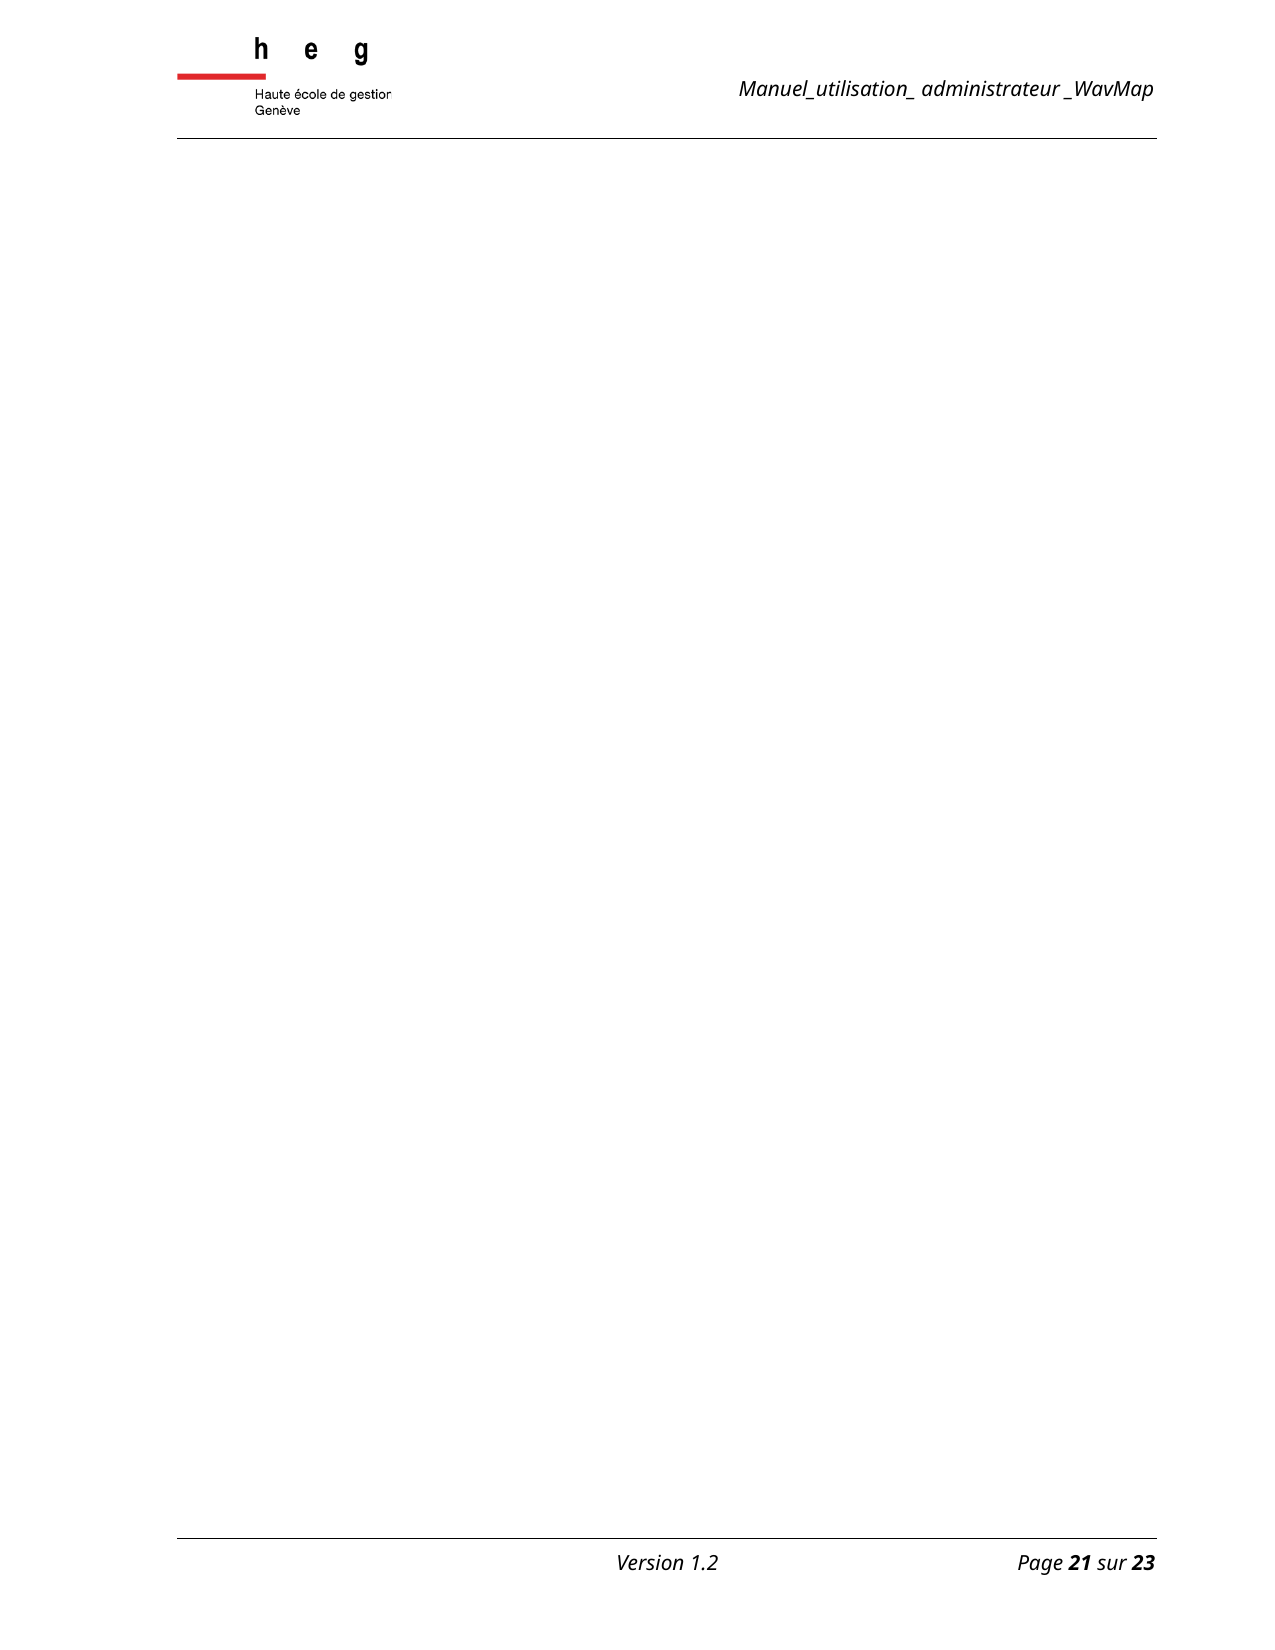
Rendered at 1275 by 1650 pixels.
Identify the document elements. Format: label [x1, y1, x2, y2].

picture [177, 35, 392, 116]
